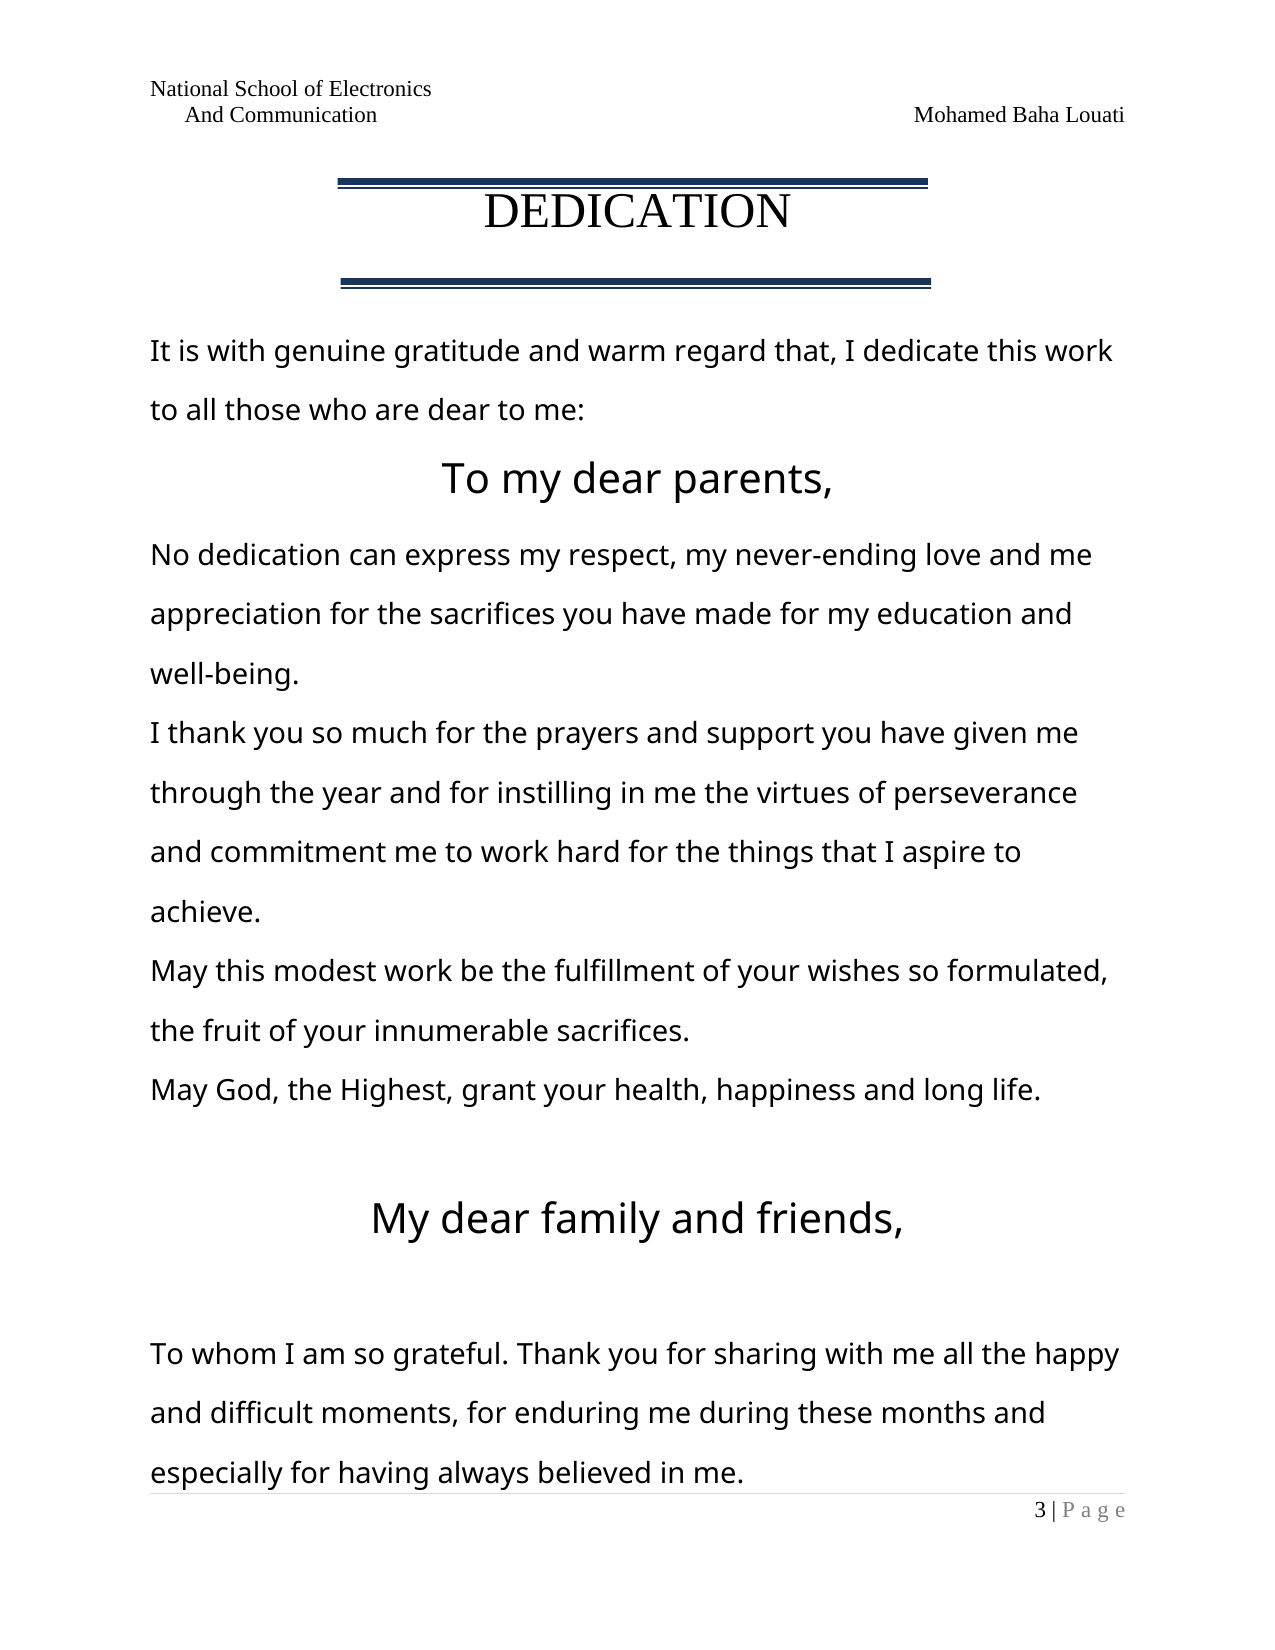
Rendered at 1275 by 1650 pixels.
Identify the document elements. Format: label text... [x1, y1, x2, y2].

text My dear family and friends, [150, 1188, 1125, 1245]
text May God, the Highest, grant your health, happiness and long life. [150, 1069, 1125, 1109]
text To whom I am so grateful. Thank you for sharing with me all the happy and difficult moments, for enduring me during these months and especially for having always believed in me. [150, 1333, 1125, 1492]
text I thank you so much for the prayers and support you have given me through the year and for instilling in me the virtues of perseverance and commitment me to work hard for the things that I aspire to achieve. [150, 713, 1125, 931]
text DEDICATION [150, 180, 1125, 238]
text No dedication can express my respect, my never-ending love and me appreciation for the sacrifices you have made for my education and well-being. [150, 534, 1125, 693]
text To my dear parents, [150, 449, 1125, 506]
text May this modest work be the fulfillment of your wishes so formulated, the fruit of your innumerable sacrifices. [150, 951, 1125, 1050]
picture [340, 278, 932, 289]
text It is with genuine gratitude and warm regard that, I dedicate this work to all those who are dear to me: [150, 330, 1125, 429]
